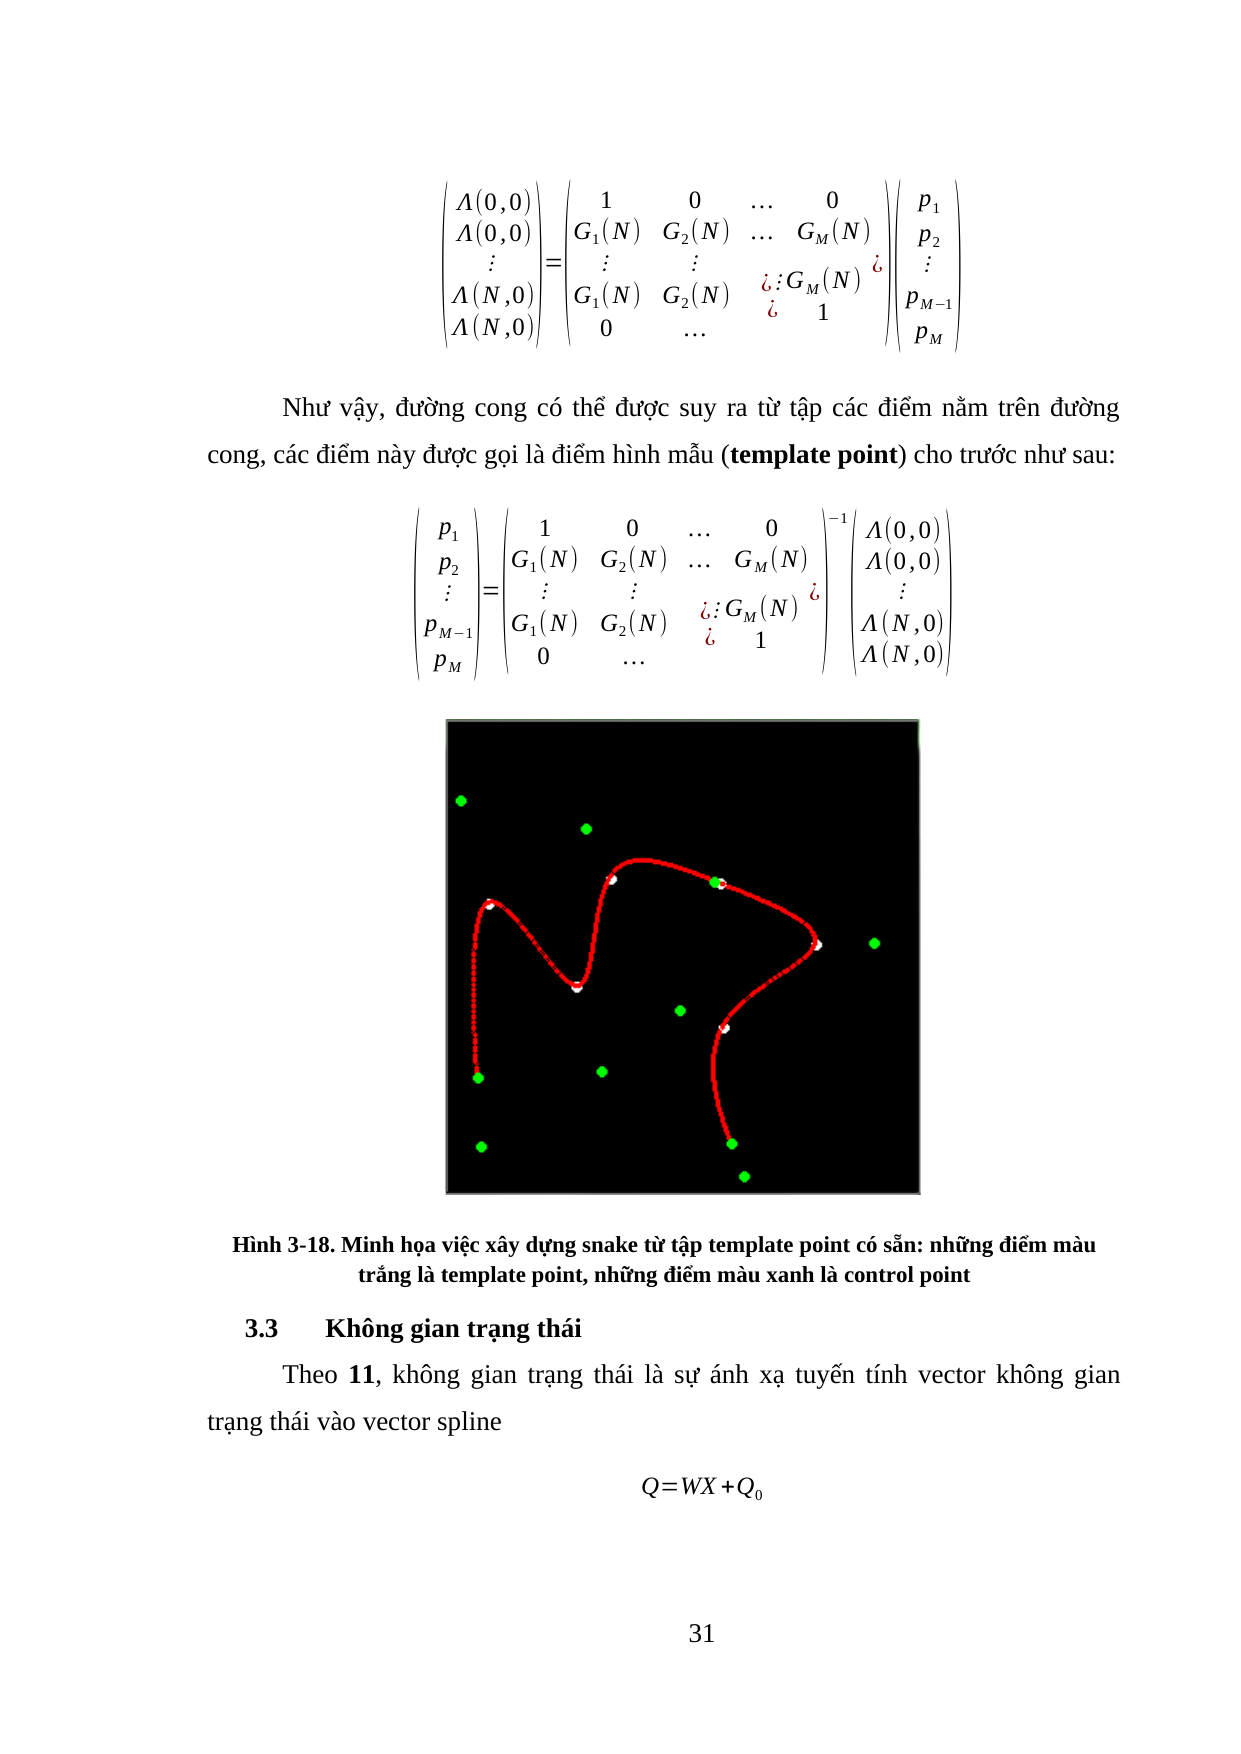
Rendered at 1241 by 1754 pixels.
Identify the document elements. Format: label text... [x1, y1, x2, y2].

text Theo , không gian trạng thái là sự ánh xạ tuyến tính vector không gian trạng thái vào vector spline [207, 1358, 1122, 1436]
subtitle Không gian trạng thái [244, 1312, 1122, 1343]
text Như vậy, đường cong có thể được suy ra từ tập các điểm nằm trên đường cong, các điểm này được gọi là điểm hình mẫu (template point) cho trước như sau: [207, 391, 1122, 469]
picture [445, 719, 921, 1195]
